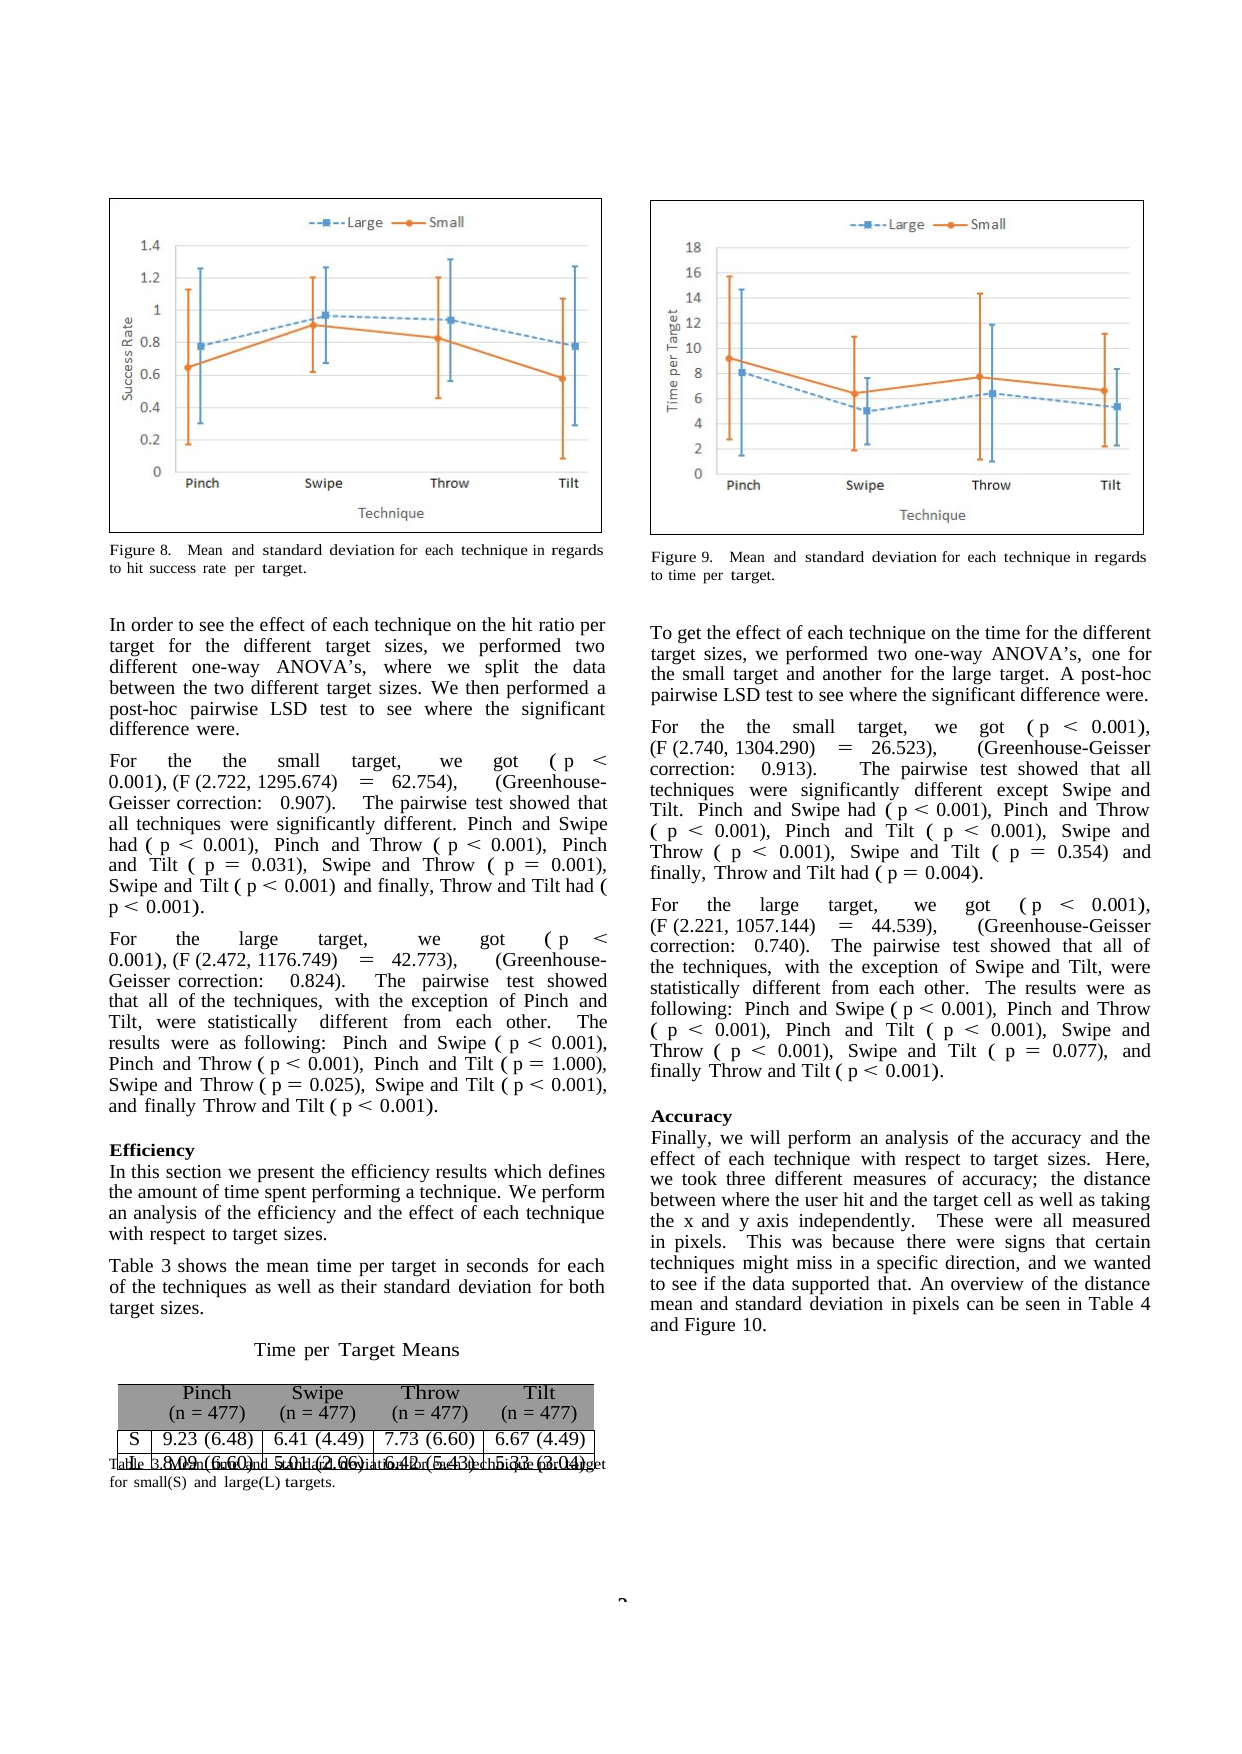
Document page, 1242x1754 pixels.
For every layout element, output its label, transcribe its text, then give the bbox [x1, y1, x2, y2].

picture [651, 201, 1143, 534]
text Figure 9. Mean and standard deviation for each technique in regards to time per target. [651, 548, 1148, 584]
text Finally, we will perform an analysis of the accuracy and the effect of each technique with respect to target sizes. Here, we took three different measures of accuracy; the distance between where the user hit and the target cell as well as taking the x and y axis independently. These were all measured in pixels. This was because there were signs that certain techniques might miss in a specific direction, and we wanted to see if the data supported that. An overview of the distance mean and standard deviation in pixels can be seen in Table 4 and Figure 10. [650, 1127, 1151, 1336]
text Table 3. Mean time and standard deviation for each technique per target for small(S) and large(L) targets. [108, 1455, 606, 1491]
text To get the effect of each technique on the time for the different target sizes, we performed two one-way ANOVA’s, one for the small target and another for the large target. A post-hoc pairwise LSD test to see where the significant difference were. [650, 622, 1152, 706]
text Time per Target Means [254, 1338, 604, 1361]
text Accuracy [651, 1106, 737, 1126]
text In order to see the effect of each technique on the hit ratio per target for the different target sizes, we performed two different one-way ANOVA’s, where we split the data between the two different target sizes. We then performed a post-hoc pairwise LSD test to see where the significant difference were. [109, 615, 606, 740]
text For the large target, we got ( p < 0.001), (F (2.221, 1057.144) = 44.539), (Greenhouse-Geisser correction: 0.740). The pairwise test showed that all of the techniques, with the exception of Swipe and Tilt, were statistically different from each other. The results were as following: Pinch and Swipe ( p < 0.001), Pinch and Throw ( p < 0.001), Pinch and Tilt ( p < 0.001), Swipe and Throw ( p < 0.001), Swipe and Tilt ( p = 0.077), and finally Throw and Tilt ( p < 0.001). [650, 894, 1151, 1082]
picture [110, 199, 601, 532]
text For the the small target, we got ( p < 0.001), (F (2.740, 1304.290) = 26.523), (Greenhouse-Geisser correction: 0.913). The pairwise test showed that all techniques were significantly different except Swipe and Tilt. Pinch and Swipe had ( p < 0.001), Pinch and Throw ( p < 0.001), Pinch and Tilt ( p < 0.001), Swipe and Throw ( p < 0.001), Swipe and Tilt ( p = 0.354) and finally, Throw and Tilt had ( p = 0.004). [649, 717, 1151, 883]
text Efficiency [109, 1139, 197, 1160]
text For the large target, we got ( p < 0.001), (F (2.472, 1176.749) = 42.773), (Greenhouse-Geisser correction: 0.824). The pairwise test showed that all of the techniques, with the exception of Pinch and Tilt, were statistically different from each other. The results were as following: Pinch and Swipe ( p < 0.001), Pinch and Throw ( p < 0.001), Pinch and Tilt ( p = 1.000), Swipe and Throw ( p = 0.025), Swipe and Tilt ( p < 0.001), and finally Throw and Tilt ( p < 0.001). [108, 929, 608, 1116]
text For the the small target, we got ( p < 0.001), (F (2.722, 1295.674) = 62.754), (Greenhouse-Geisser correction: 0.907). The pairwise test showed that all techniques were significantly different. Pinch and Swipe had ( p < 0.001), Pinch and Throw ( p < 0.001), Pinch and Tilt ( p = 0.031), Swipe and Throw ( p = 0.001), Swipe and Tilt ( p < 0.001) and finally, Throw and Tilt had ( p < 0.001). [108, 751, 608, 918]
text In this section we present the efficiency results which defines the amount of time spent performing a technique. We perform an analysis of the efficiency and the effect of each technique with respect to target sizes. [108, 1161, 605, 1245]
text Figure 8. Mean and standard deviation for each technique in regards to hit success rate per target. [109, 541, 604, 576]
text Table 3 shows the mean time per target in seconds for each of the techniques as well as their standard deviation for both target sizes. [108, 1256, 605, 1318]
